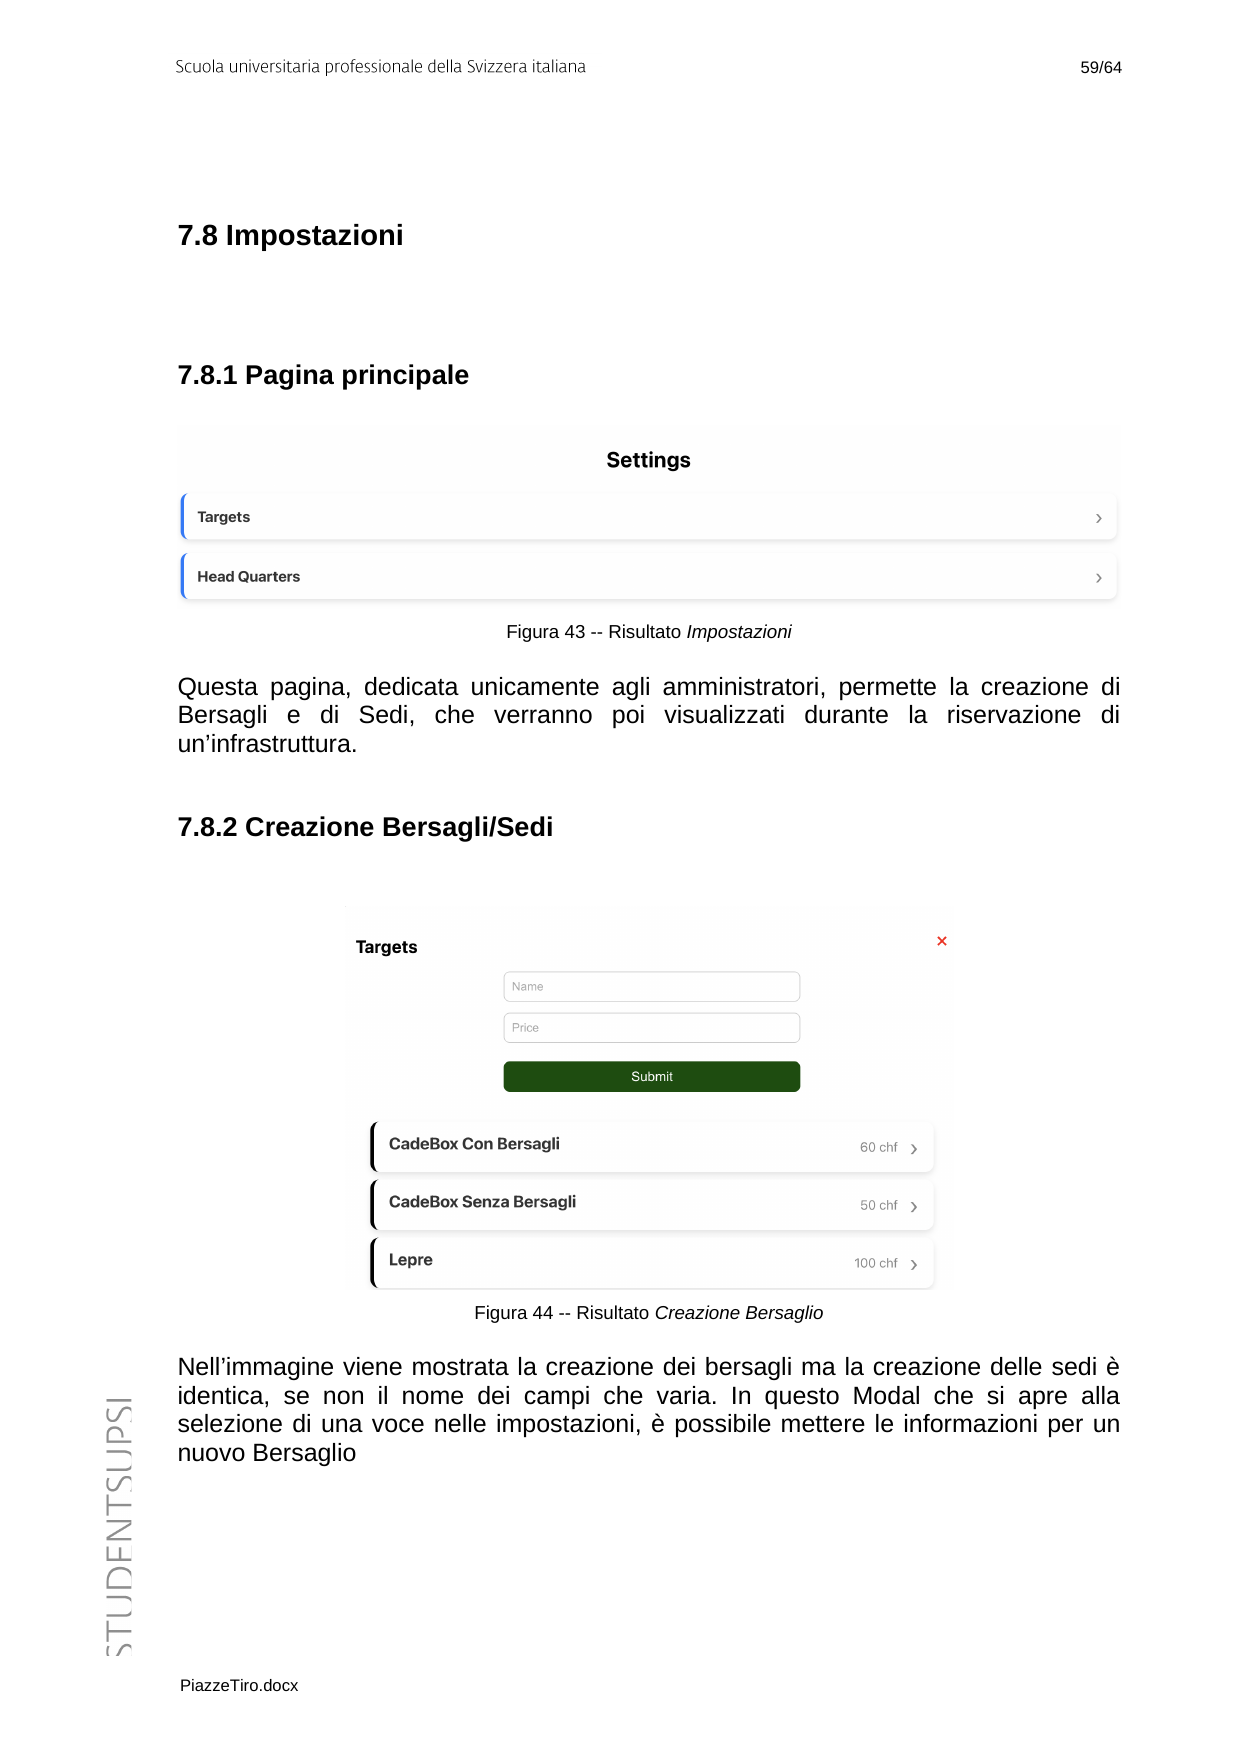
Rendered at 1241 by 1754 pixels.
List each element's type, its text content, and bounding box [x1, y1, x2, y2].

text Figura 44 -- Risultato Creazione Bersaglio [177, 1302, 1122, 1323]
text Figura 43 -- Risultato Impostazioni [177, 621, 1122, 643]
picture [168, 53, 602, 80]
picture [106, 1399, 132, 1657]
picture [345, 906, 955, 1290]
subtitle 7.8 Impostazioni [177, 218, 1122, 251]
subtitle 7.8.1 Pagina principale [177, 359, 1122, 390]
subtitle 7.8.2 Creazione Bersagli/Sedi [177, 811, 1122, 843]
text Nell’immagine viene mostrata la creazione dei bersagli ma la creazione delle sedi è identica, se non il nome dei campi che varia. In questo Modal che si apre alla selezione di una voce nelle impostazioni, è possibile mettere le informazioni per un nuovo Bersaglio [177, 1352, 1122, 1467]
text Questa pagina, dedicata unicamente agli amministratori, permette la creazione di Bersagli e di Sedi, che verranno poi visualizzati durante la riservazione di un’infrastruttura. [177, 671, 1122, 758]
picture [177, 425, 1122, 609]
